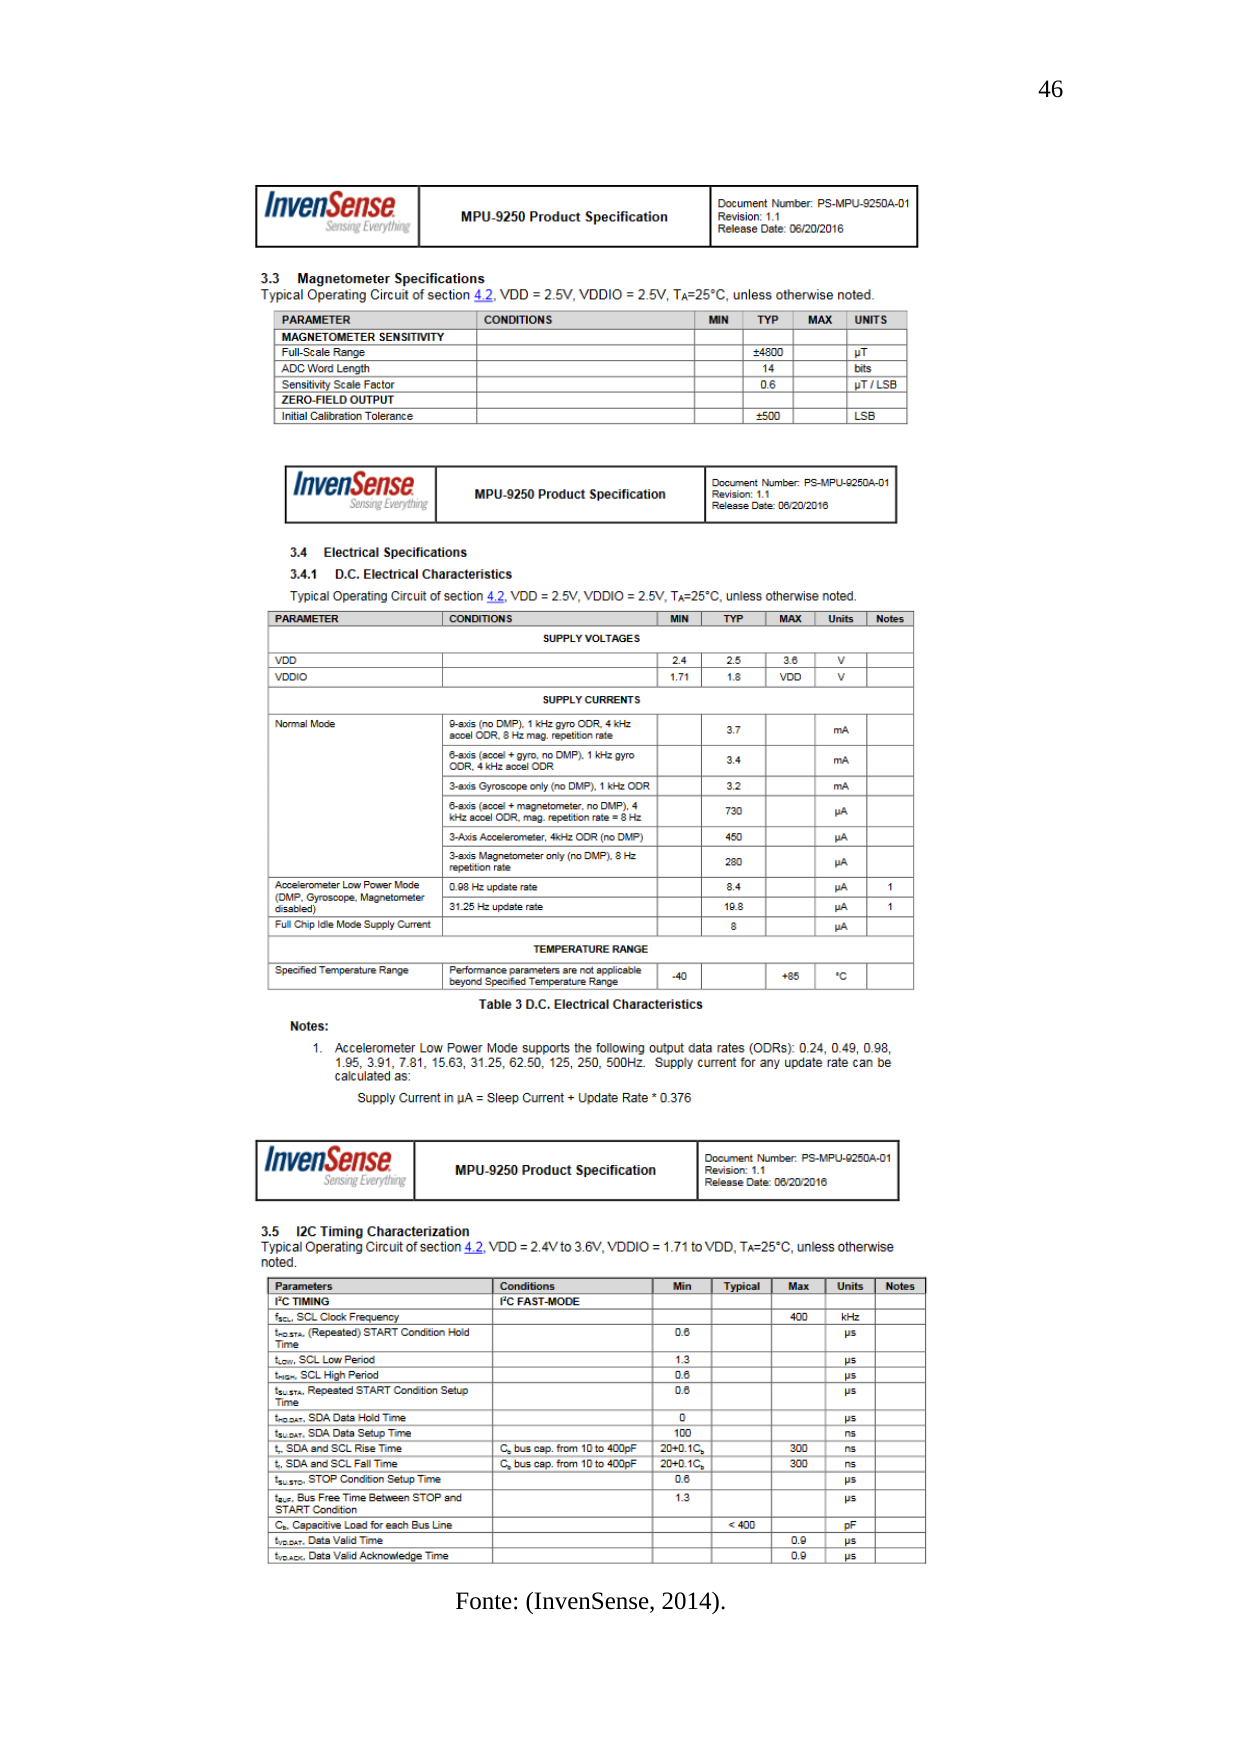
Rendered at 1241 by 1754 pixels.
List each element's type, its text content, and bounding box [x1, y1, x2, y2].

text Fonte: . [118, 1586, 1063, 1615]
